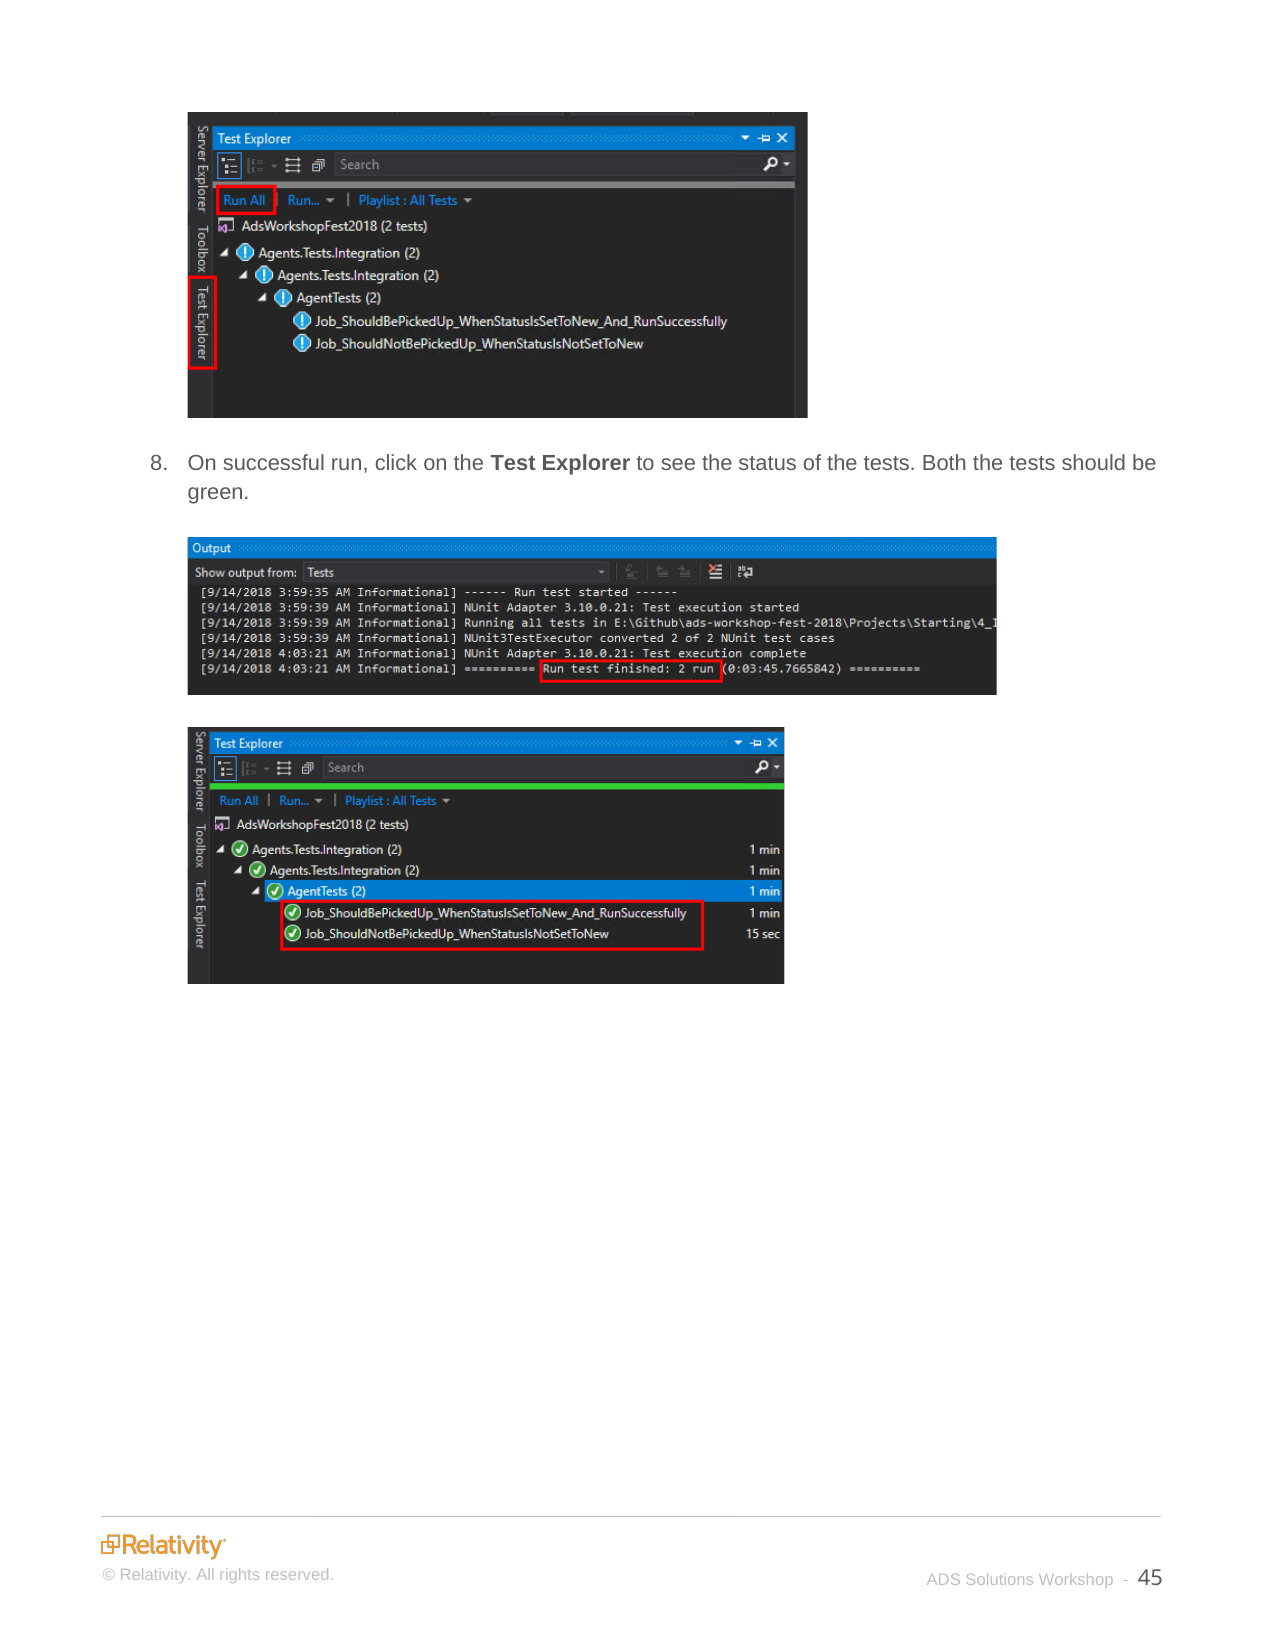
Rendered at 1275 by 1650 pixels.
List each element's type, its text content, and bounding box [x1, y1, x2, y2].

picture [100, 1534, 227, 1560]
picture [187, 727, 785, 984]
picture [187, 112, 808, 418]
picture [187, 537, 997, 695]
list On successful run, click on the Test Explorer to see the status of the tests. Both the tests should be green. [150, 450, 1162, 504]
